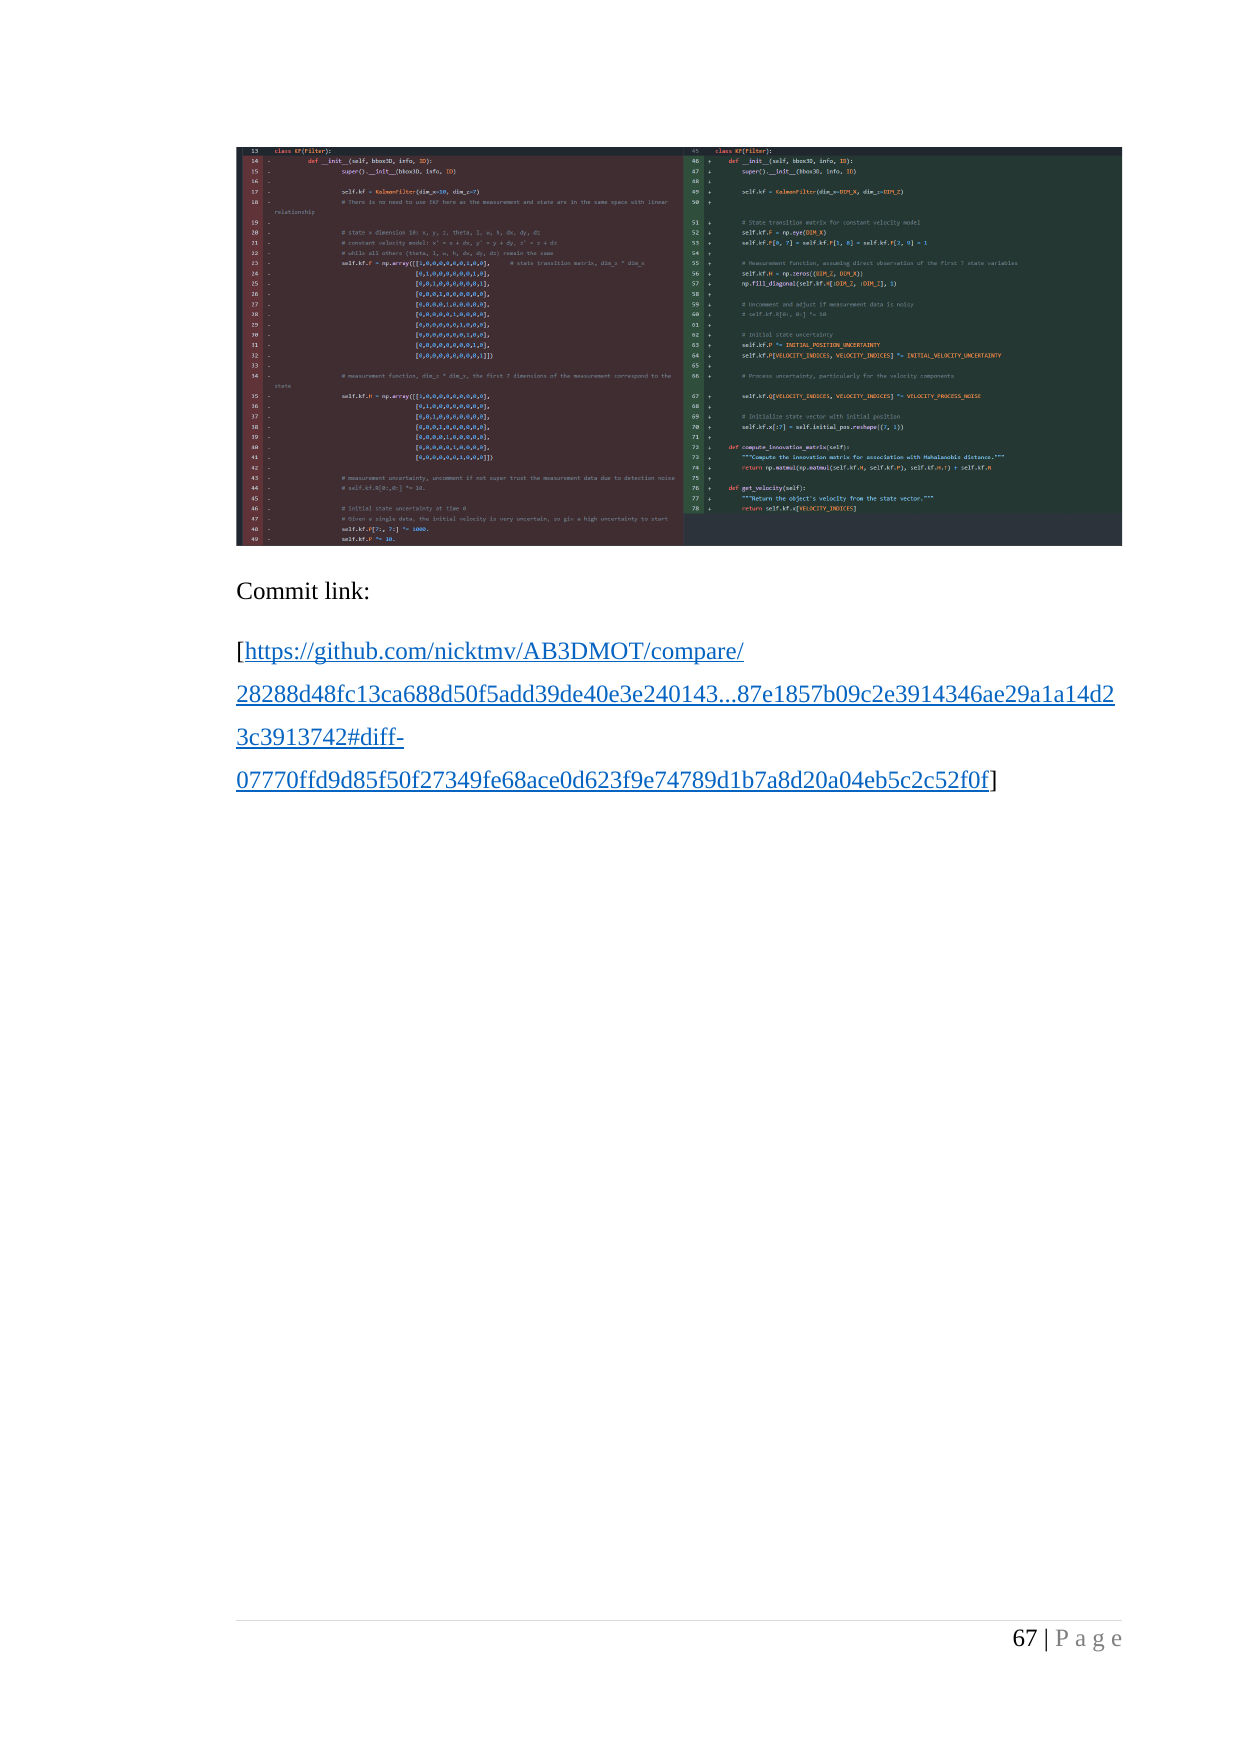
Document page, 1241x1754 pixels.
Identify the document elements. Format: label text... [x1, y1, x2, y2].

picture [236, 147, 1123, 546]
text [https://github.com/nicktmv/AB3DMOT/compare/28288d48fc13ca688d50f5add39de40e3e240143...87e1857b09c2e3914346ae29a1a14d23c3913742#diff-07770ffd9d85f50f27349fe68ace0d623f9e74789d1b7a8d20a04eb5c2c52f0f] [236, 636, 1122, 794]
text Commit link: [236, 576, 1122, 605]
